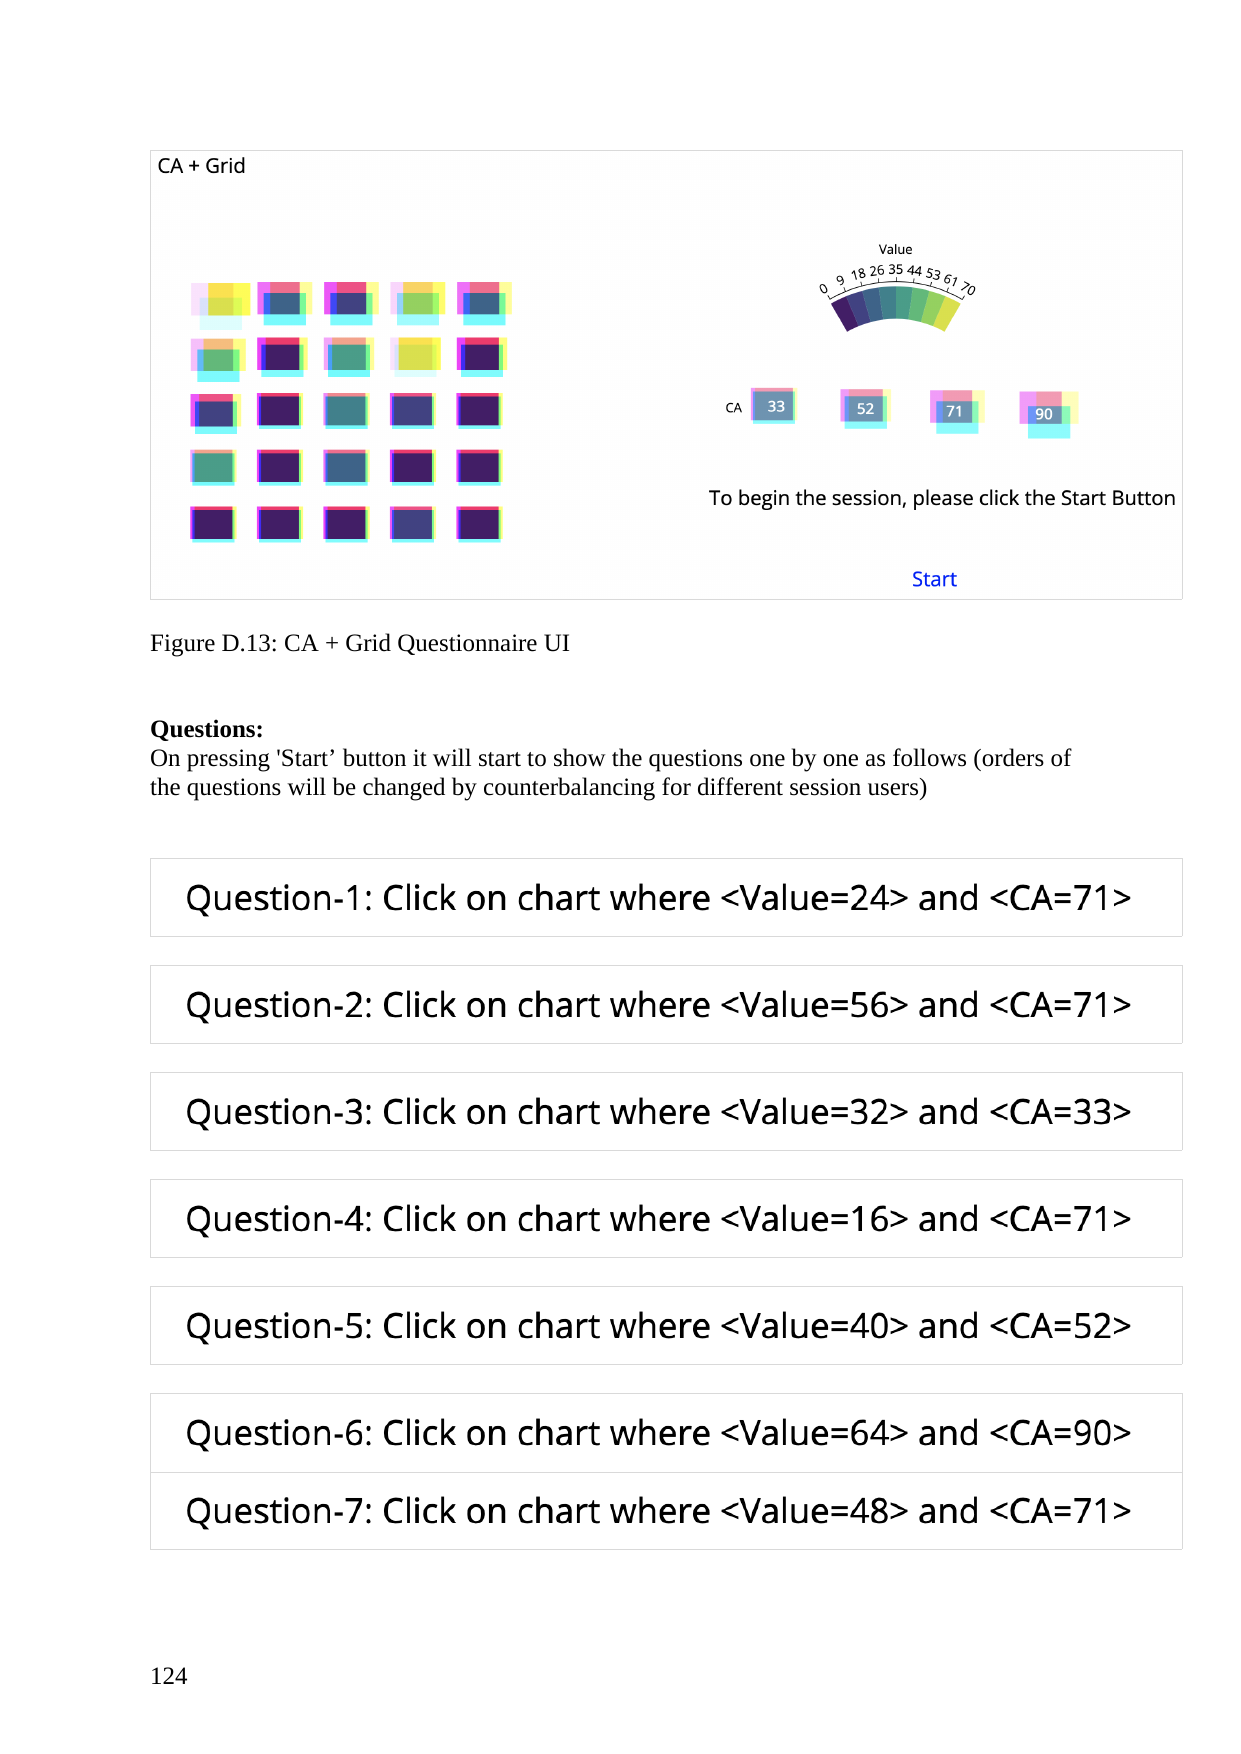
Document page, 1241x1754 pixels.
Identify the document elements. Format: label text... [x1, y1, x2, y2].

picture [151, 1073, 1182, 1150]
picture [151, 966, 1182, 1043]
text Questions: [150, 714, 1090, 743]
picture [151, 1287, 1182, 1364]
text Figure D.13: CA + Grid Questionnaire UI [150, 628, 1090, 657]
picture [151, 1473, 1182, 1549]
picture [151, 859, 1182, 936]
picture [151, 1394, 1182, 1472]
picture [151, 1180, 1182, 1257]
text On pressing 'Start’ button it will start to show the questions one by one as follows (orders of the questions will be changed by counterbalancing for different session users) [150, 743, 1090, 801]
picture [151, 151, 1182, 599]
